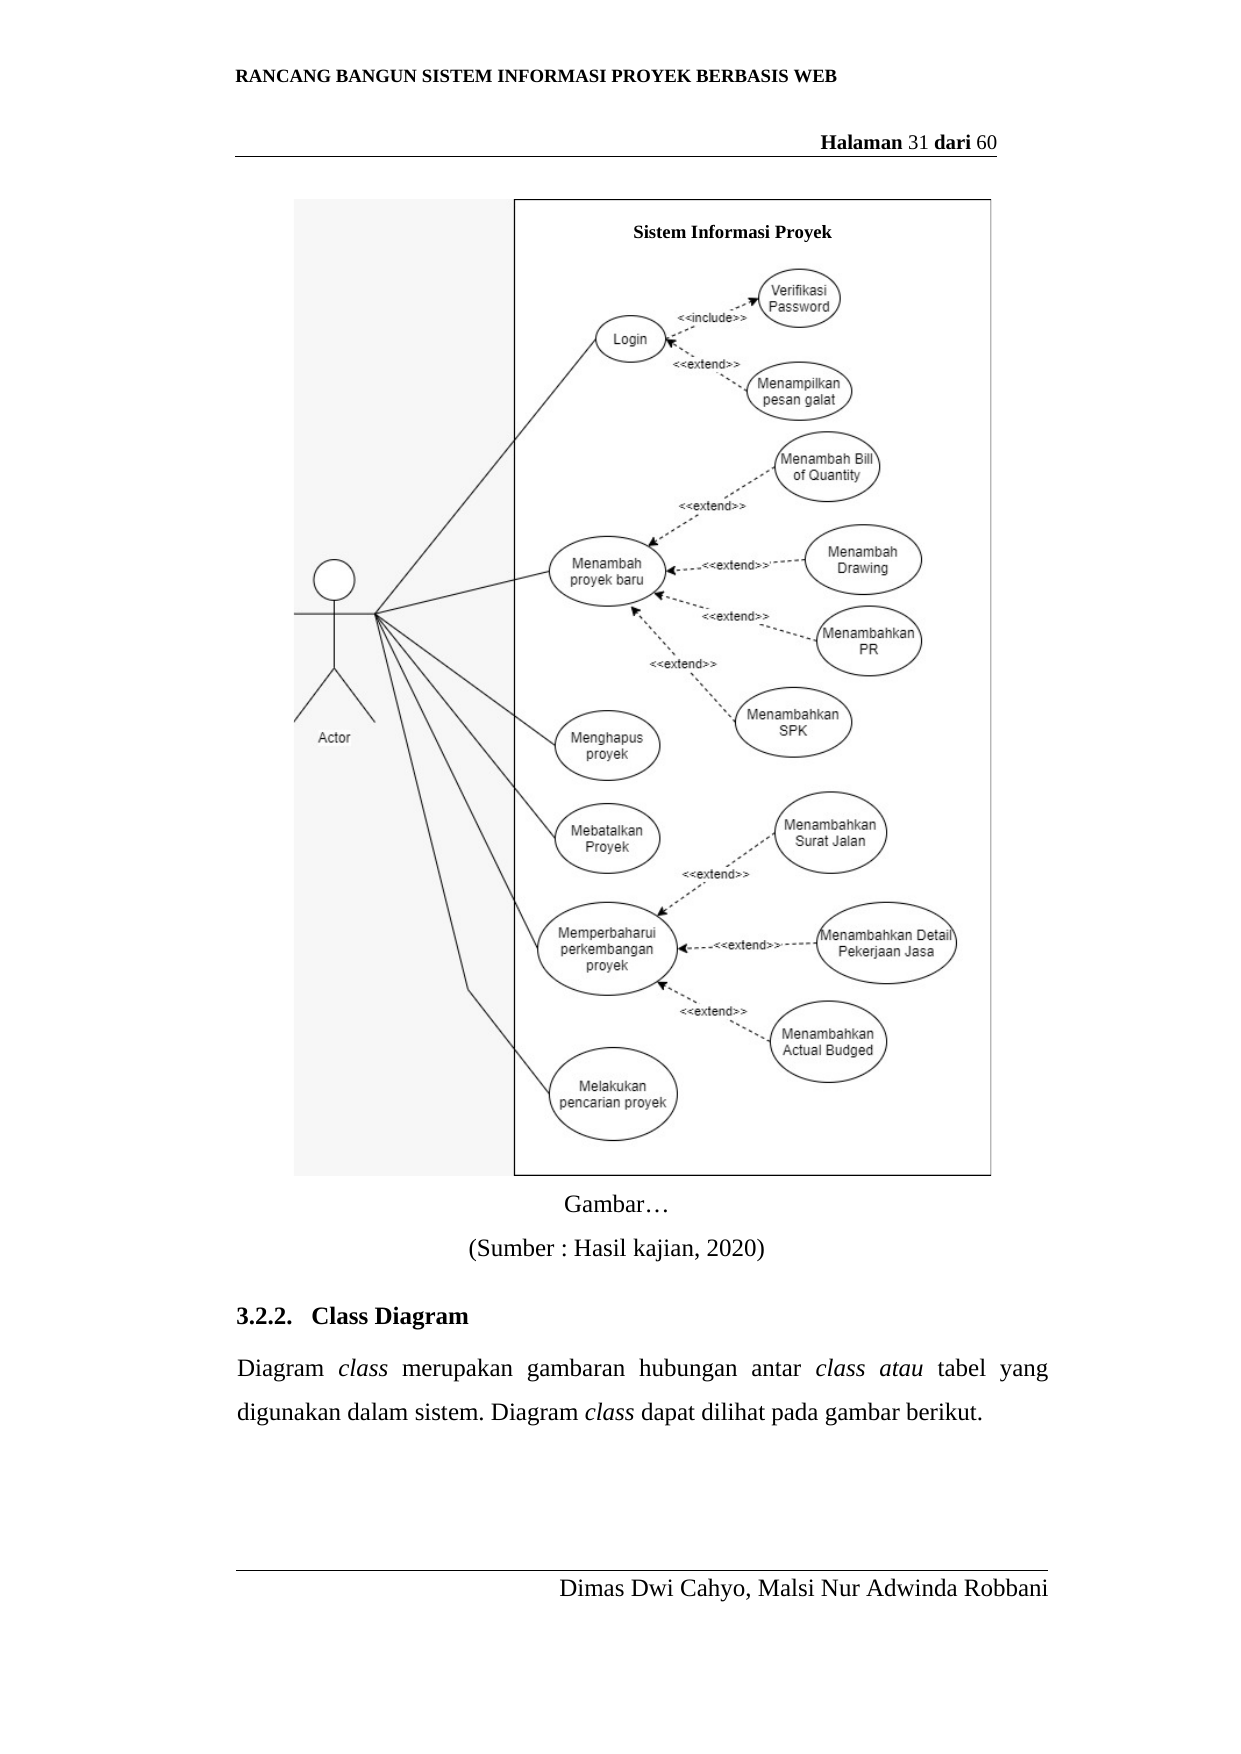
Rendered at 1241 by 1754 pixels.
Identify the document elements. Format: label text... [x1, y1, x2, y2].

text Gambar… [236, 1189, 997, 1218]
text (Sumber : Hasil kajian, 2020) [236, 1233, 997, 1262]
subtitle Class Diagram [236, 1301, 997, 1330]
text Diagram class merupakan gambaran hubungan antar class atau tabel yang digunakan dalam sistem. Diagram class dapat dilihat pada gambar berikut. [237, 1353, 1048, 1425]
picture [293, 199, 992, 1176]
